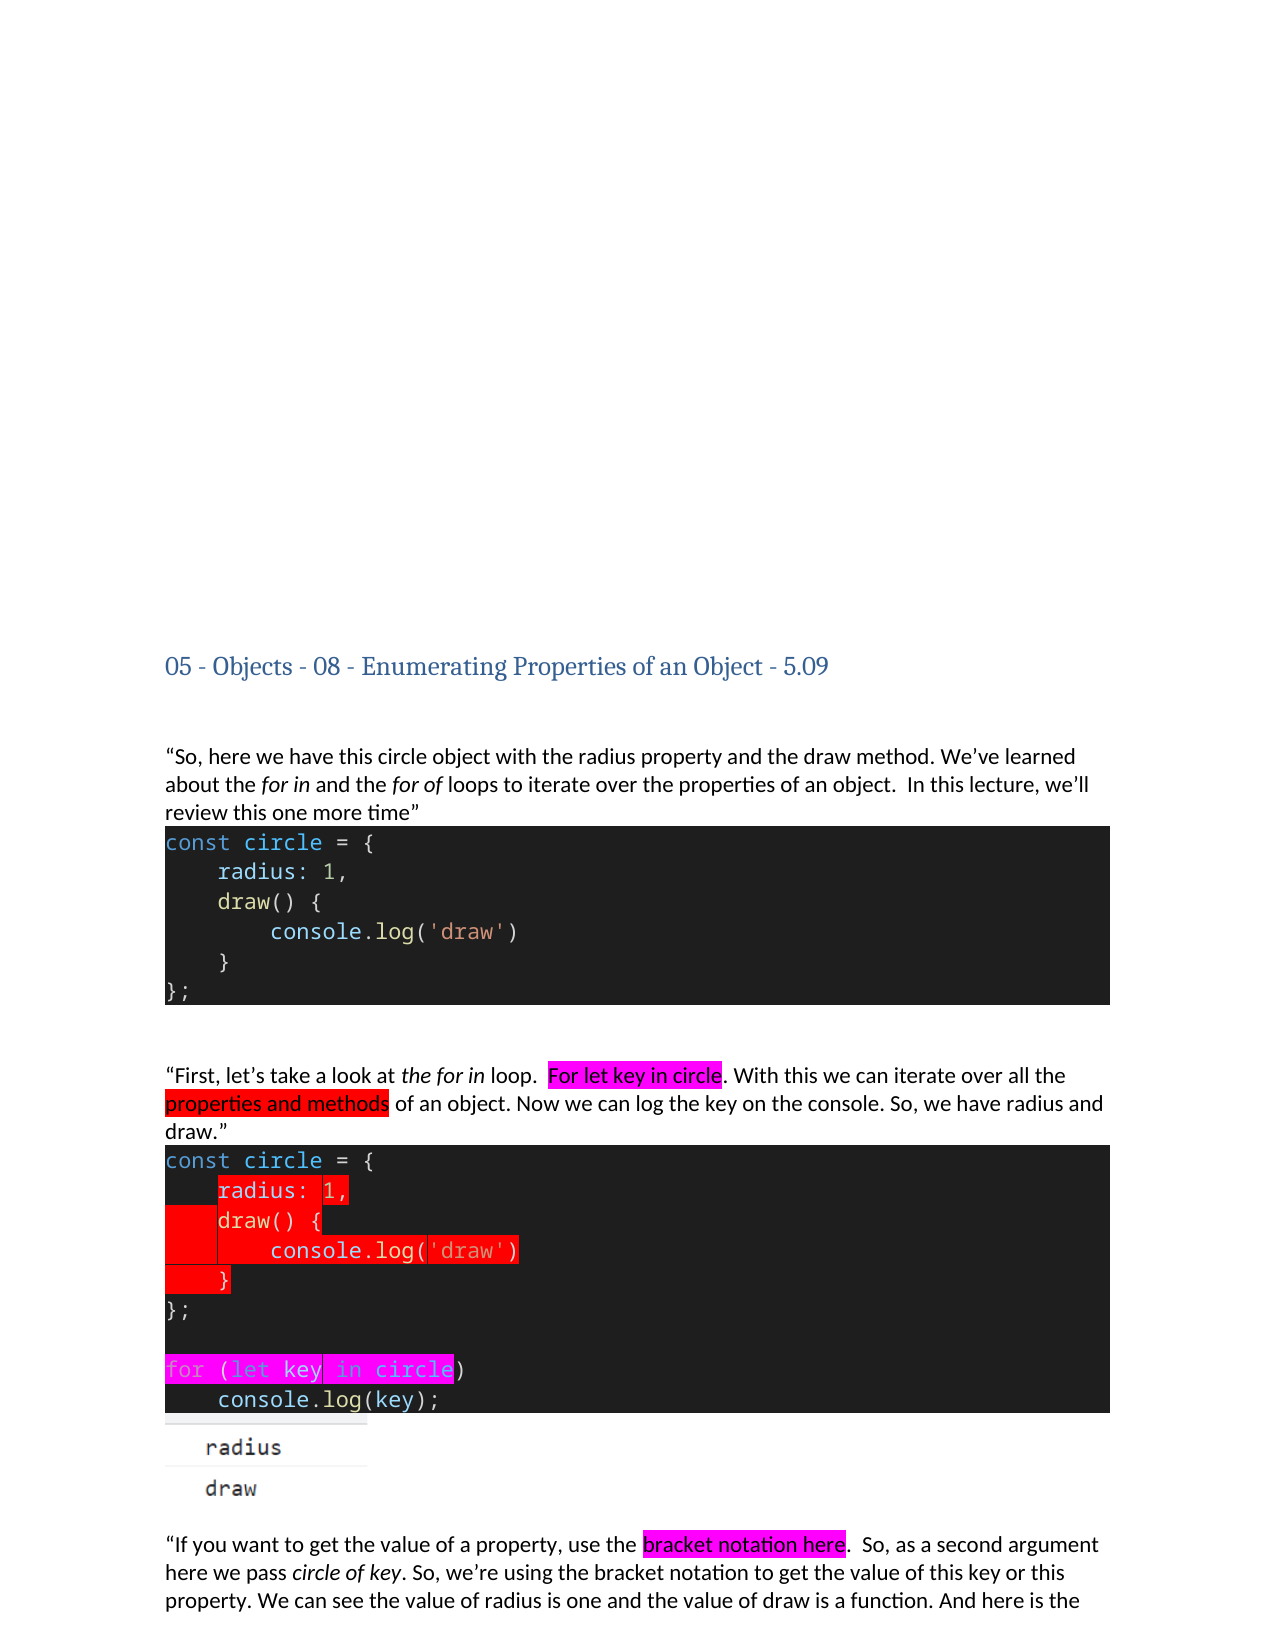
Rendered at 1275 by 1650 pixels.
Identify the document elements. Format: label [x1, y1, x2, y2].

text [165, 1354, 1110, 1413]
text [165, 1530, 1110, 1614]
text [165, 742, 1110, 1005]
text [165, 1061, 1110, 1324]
picture [165, 1413, 368, 1503]
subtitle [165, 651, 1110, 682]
